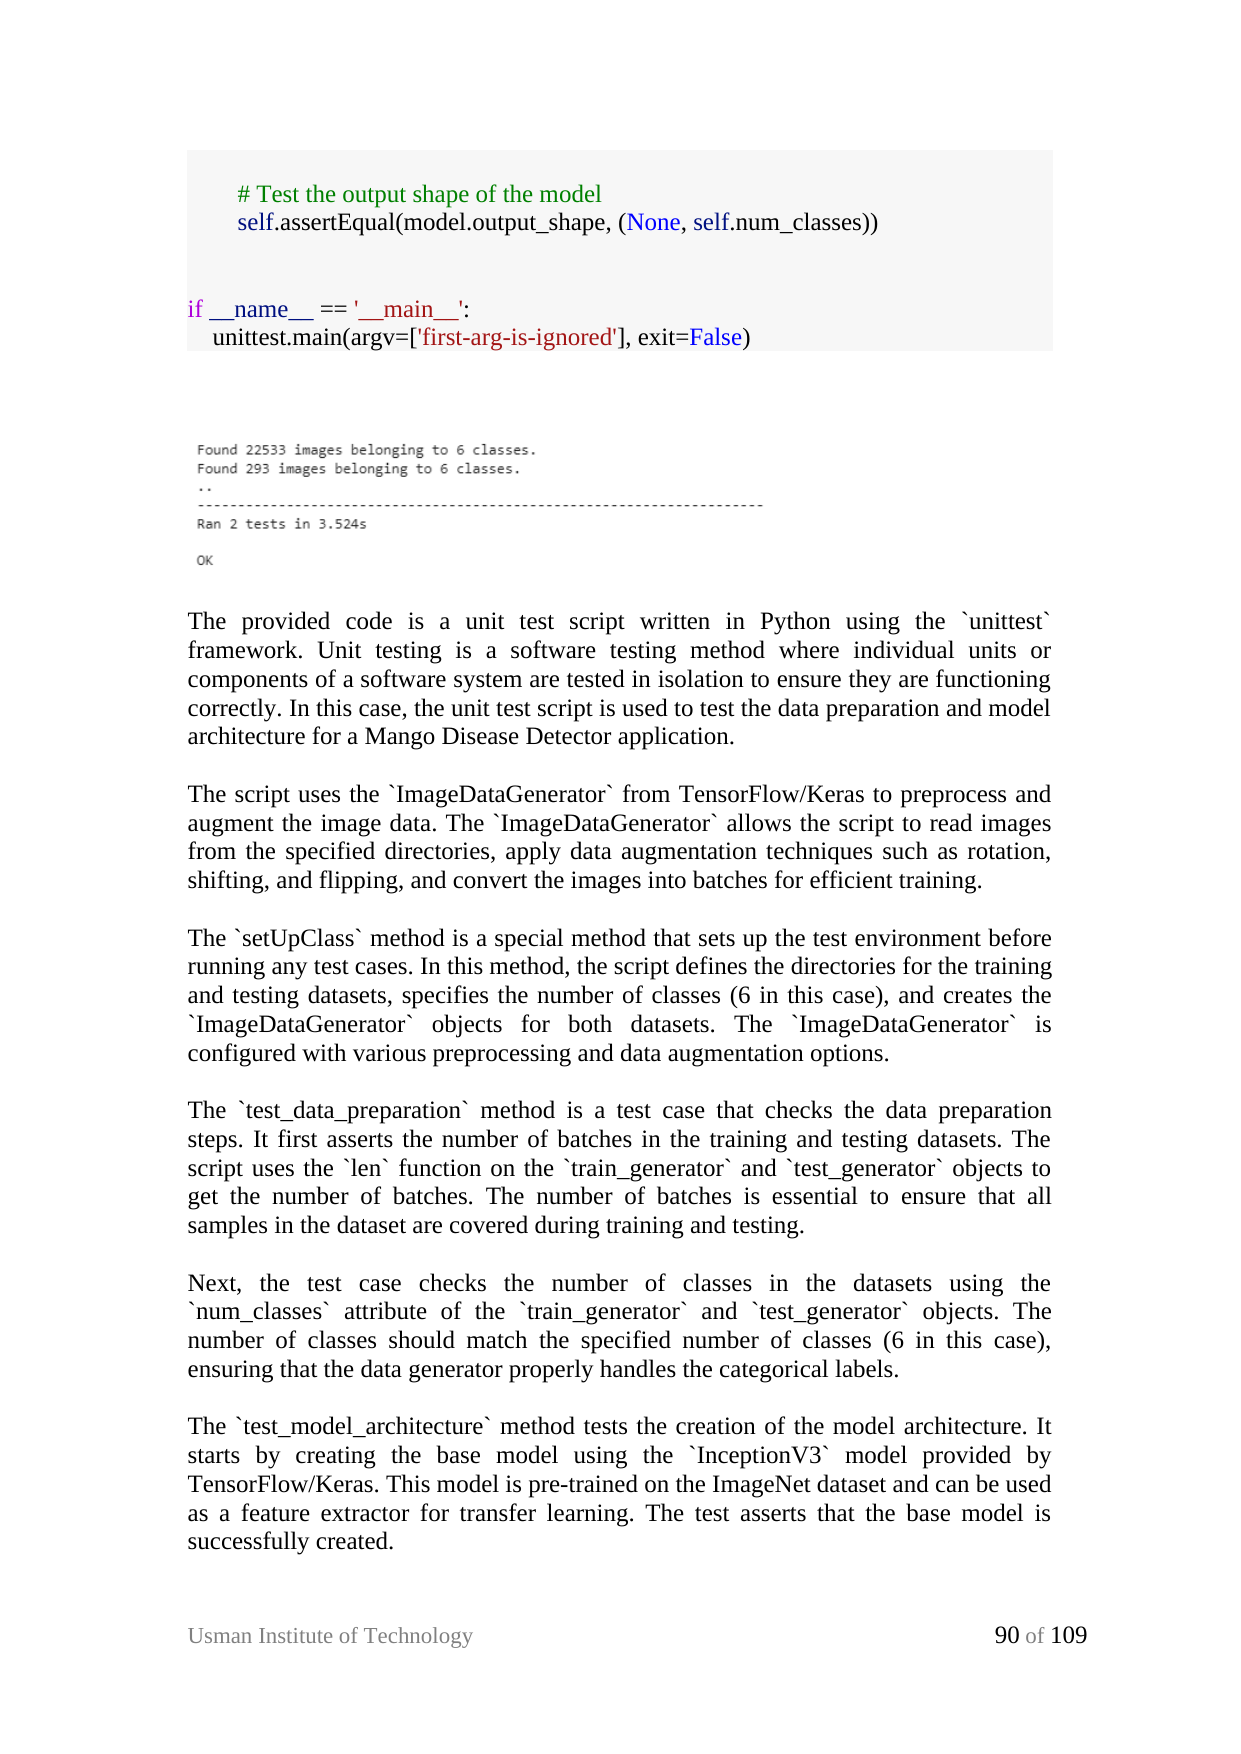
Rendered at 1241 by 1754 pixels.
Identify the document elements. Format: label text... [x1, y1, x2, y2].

text The provided code is a unit test script written in Python using the `unittest` framework. Unit testing is a software testing method where individual units or components of a software system are tested in isolation to ensure they are functioning correctly. In this case, the unit test script is used to test the data preparation and model architecture for a Mango Disease Detector application. [187, 606, 1053, 750]
text self.assertEqual(model.output_shape, (None, self.num_classes)) [187, 207, 1053, 236]
text The `test_model_architecture` method tests the creation of the model architecture. It starts by creating the base model using the `InceptionV3` model provided by TensorFlow/Keras. This model is pre-trained on the ImageNet dataset and can be used as a feature extractor for transfer learning. The test asserts that the base model is successfully created. [187, 1411, 1053, 1555]
picture [187, 437, 787, 578]
text The script uses the `ImageDataGenerator` from TensorFlow/Keras to preprocess and augment the image data. The `ImageDataGenerator` allows the script to read images from the specified directories, apply data augmentation techniques such as rotation, shifting, and flipping, and convert the images into batches for efficient training. [187, 779, 1053, 894]
text unittest.main(argv=['first-arg-is-ignored'], exit=False) [187, 322, 1053, 351]
text # Test the output shape of the model [187, 179, 1053, 207]
text if __name__ == '__main__': [187, 294, 1053, 322]
text Next, the test case checks the number of classes in the datasets using the `num_classes` attribute of the `train_generator` and `test_generator` objects. The number of classes should match the specified number of classes (6 in this case), ensuring that the data generator properly handles the categorical labels. [187, 1268, 1053, 1383]
text The `setUpClass` method is a special method that sets up the test environment before running any test cases. In this method, the script defines the directories for the training and testing datasets, specifies the number of classes (6 in this case), and creates the `ImageDataGenerator` objects for both datasets. The `ImageDataGenerator` is configured with various preprocessing and data augmentation options. [187, 923, 1053, 1066]
text The `test_data_preparation` method is a test case that checks the data preparation steps. It first asserts the number of batches in the training and testing datasets. The script uses the `len` function on the `train_generator` and `test_generator` objects to get the number of batches. The number of batches is essential to ensure that all samples in the dataset are covered during training and testing. [187, 1095, 1053, 1239]
